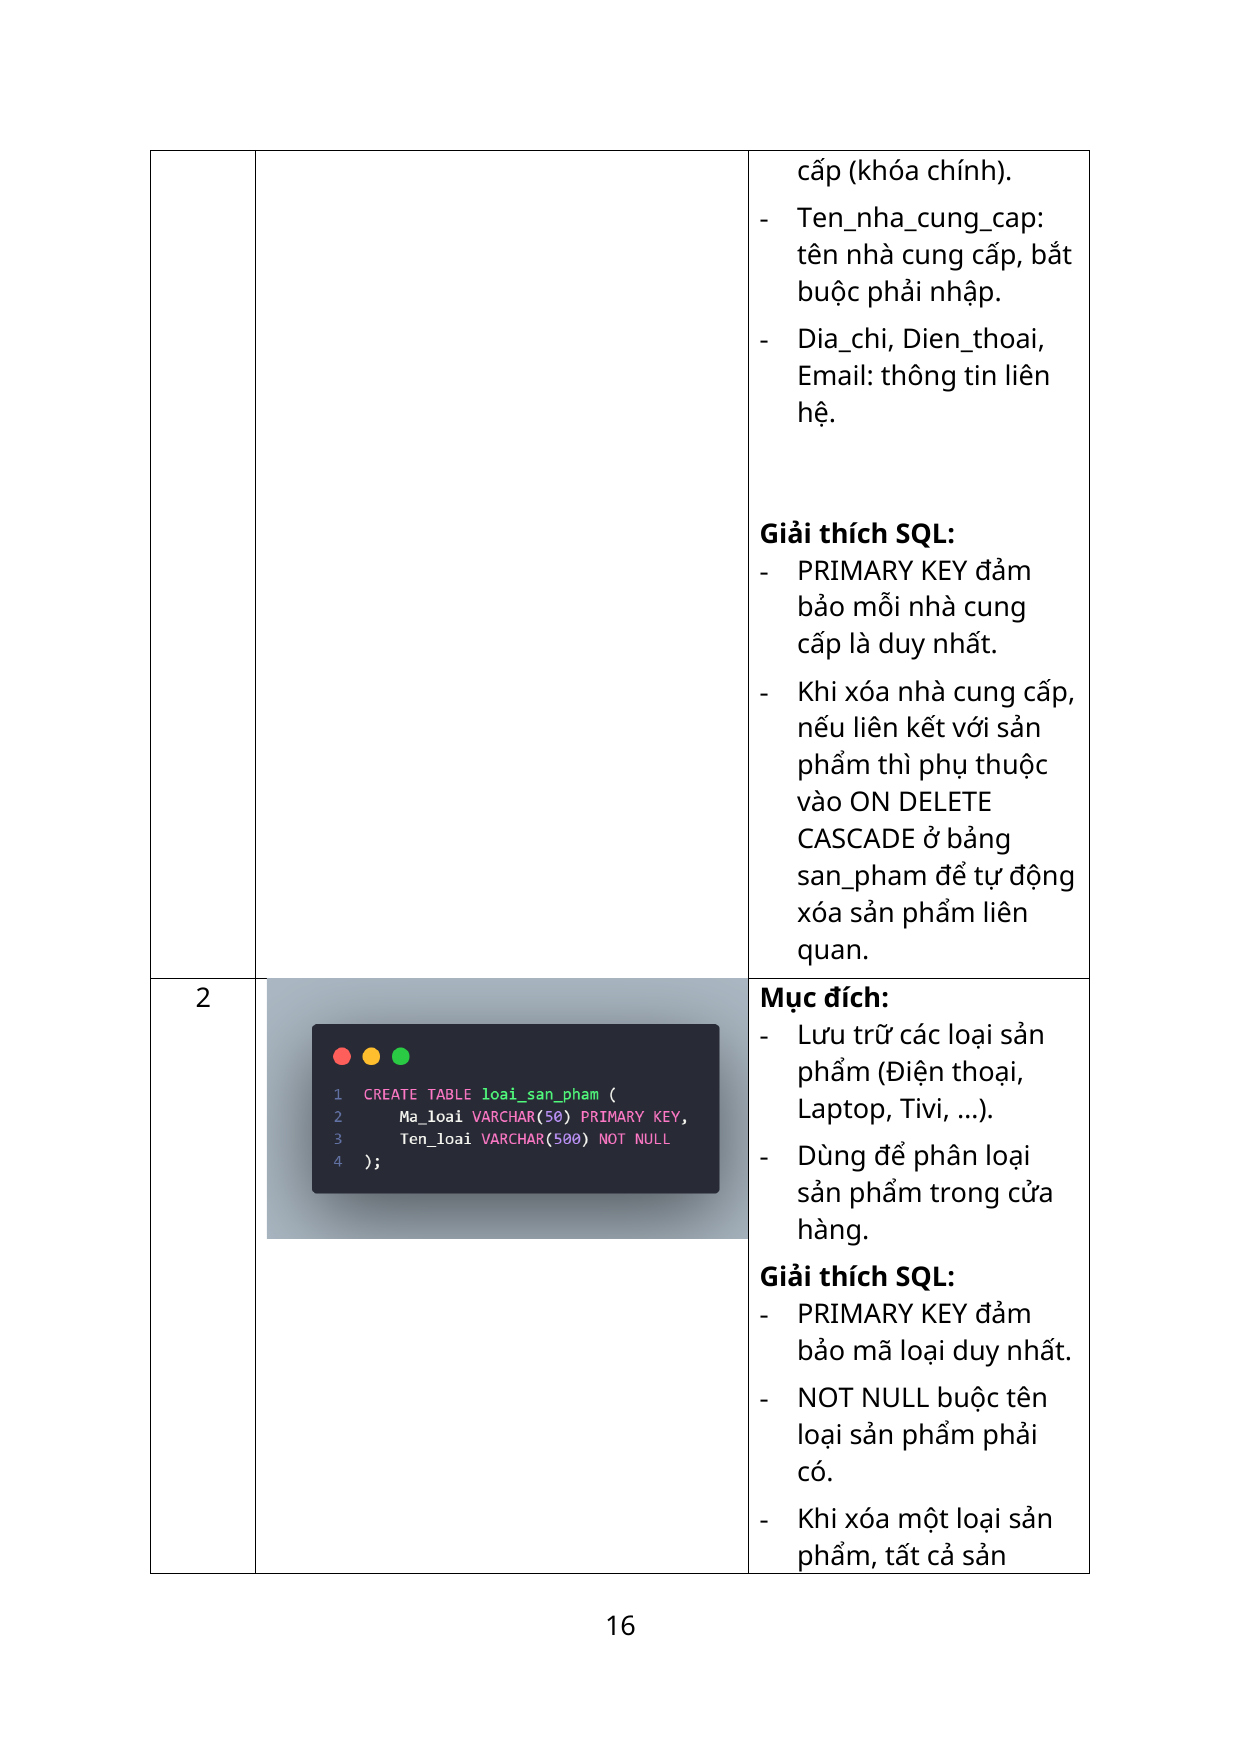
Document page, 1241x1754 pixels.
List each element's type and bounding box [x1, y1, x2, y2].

picture [266, 978, 748, 1239]
table_cell [151, 151, 255, 977]
table_cell [151, 979, 255, 1573]
table_cell [749, 151, 1089, 977]
table_cell [749, 979, 1089, 1573]
table_cell [256, 979, 748, 1573]
table_cell [256, 151, 748, 977]
